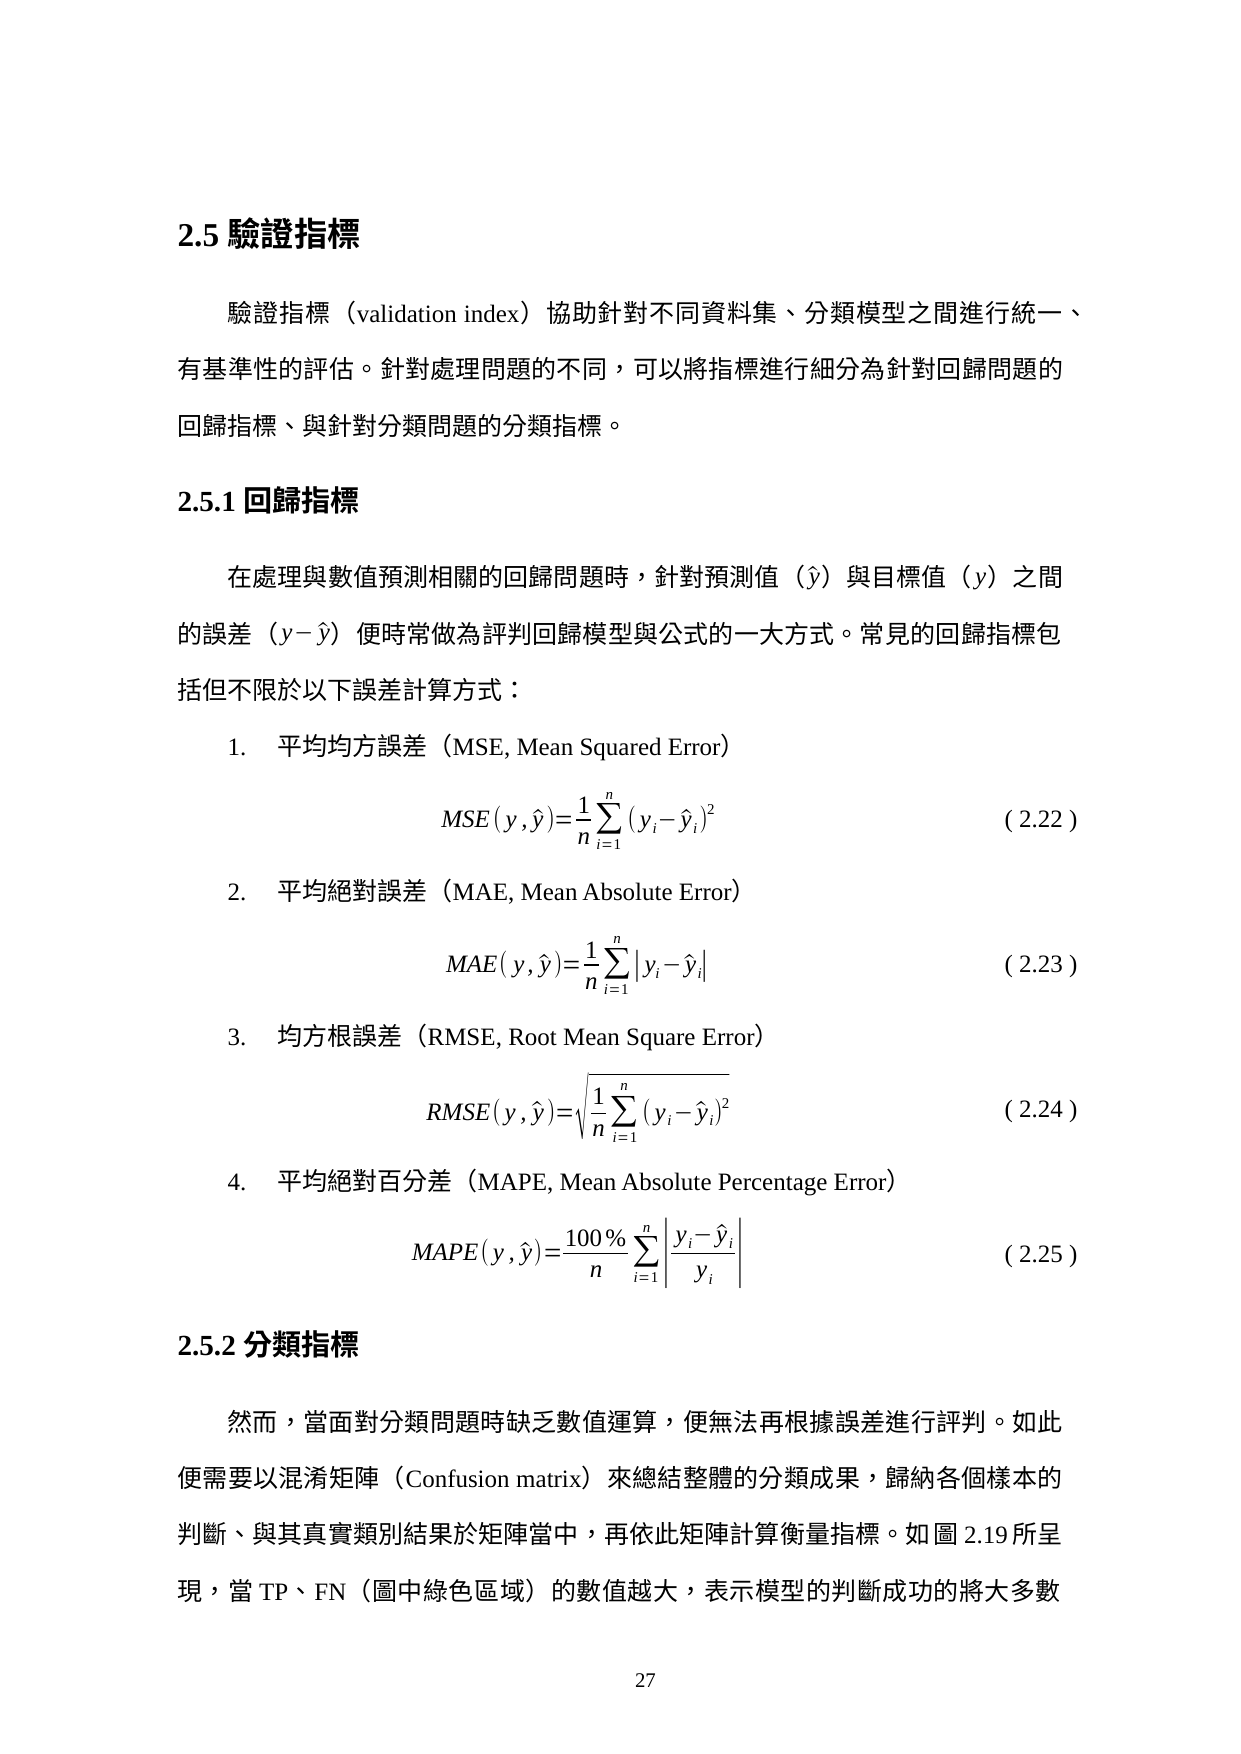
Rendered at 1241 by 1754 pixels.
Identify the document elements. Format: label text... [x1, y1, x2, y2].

list 平均均方誤差（MSE, Mean Squared Error） [227, 725, 1063, 763]
text ( . ) [177, 926, 1063, 1001]
subtitle 分類指標 [177, 1305, 1063, 1380]
subtitle 回歸指標 [177, 461, 1063, 536]
list 均方根誤差（RMSE, Root Mean Square Error） [227, 1015, 1063, 1053]
subtitle 驗證指標 [177, 194, 1063, 269]
text ( . ) [177, 781, 1063, 856]
list 平均絕對百分差（MAPE, Mean Absolute Percentage Error） [227, 1160, 1063, 1198]
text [177, 1402, 1063, 1608]
text 驗證指標（validation index）協助針對不同資料集、分類模型之間進行統一、有基準性的評估。針對處理問題的不同，可以將指標進行細分為針對回歸問題的回歸指標、與針對分類問題的分類指標。 [177, 293, 1063, 443]
text 在處理與數值預測相關的回歸問題時，針對預測值（）與目標值（）之間的誤差（）便時常做為評判回歸模型與公式的一大方式。常見的回歸指標包括但不限於以下誤差計算方式： [177, 557, 1063, 707]
text ( . ) [177, 1071, 1063, 1146]
list 平均絕對誤差（MAE, Mean Absolute Error） [227, 870, 1063, 908]
text ( . ) [177, 1216, 1063, 1291]
